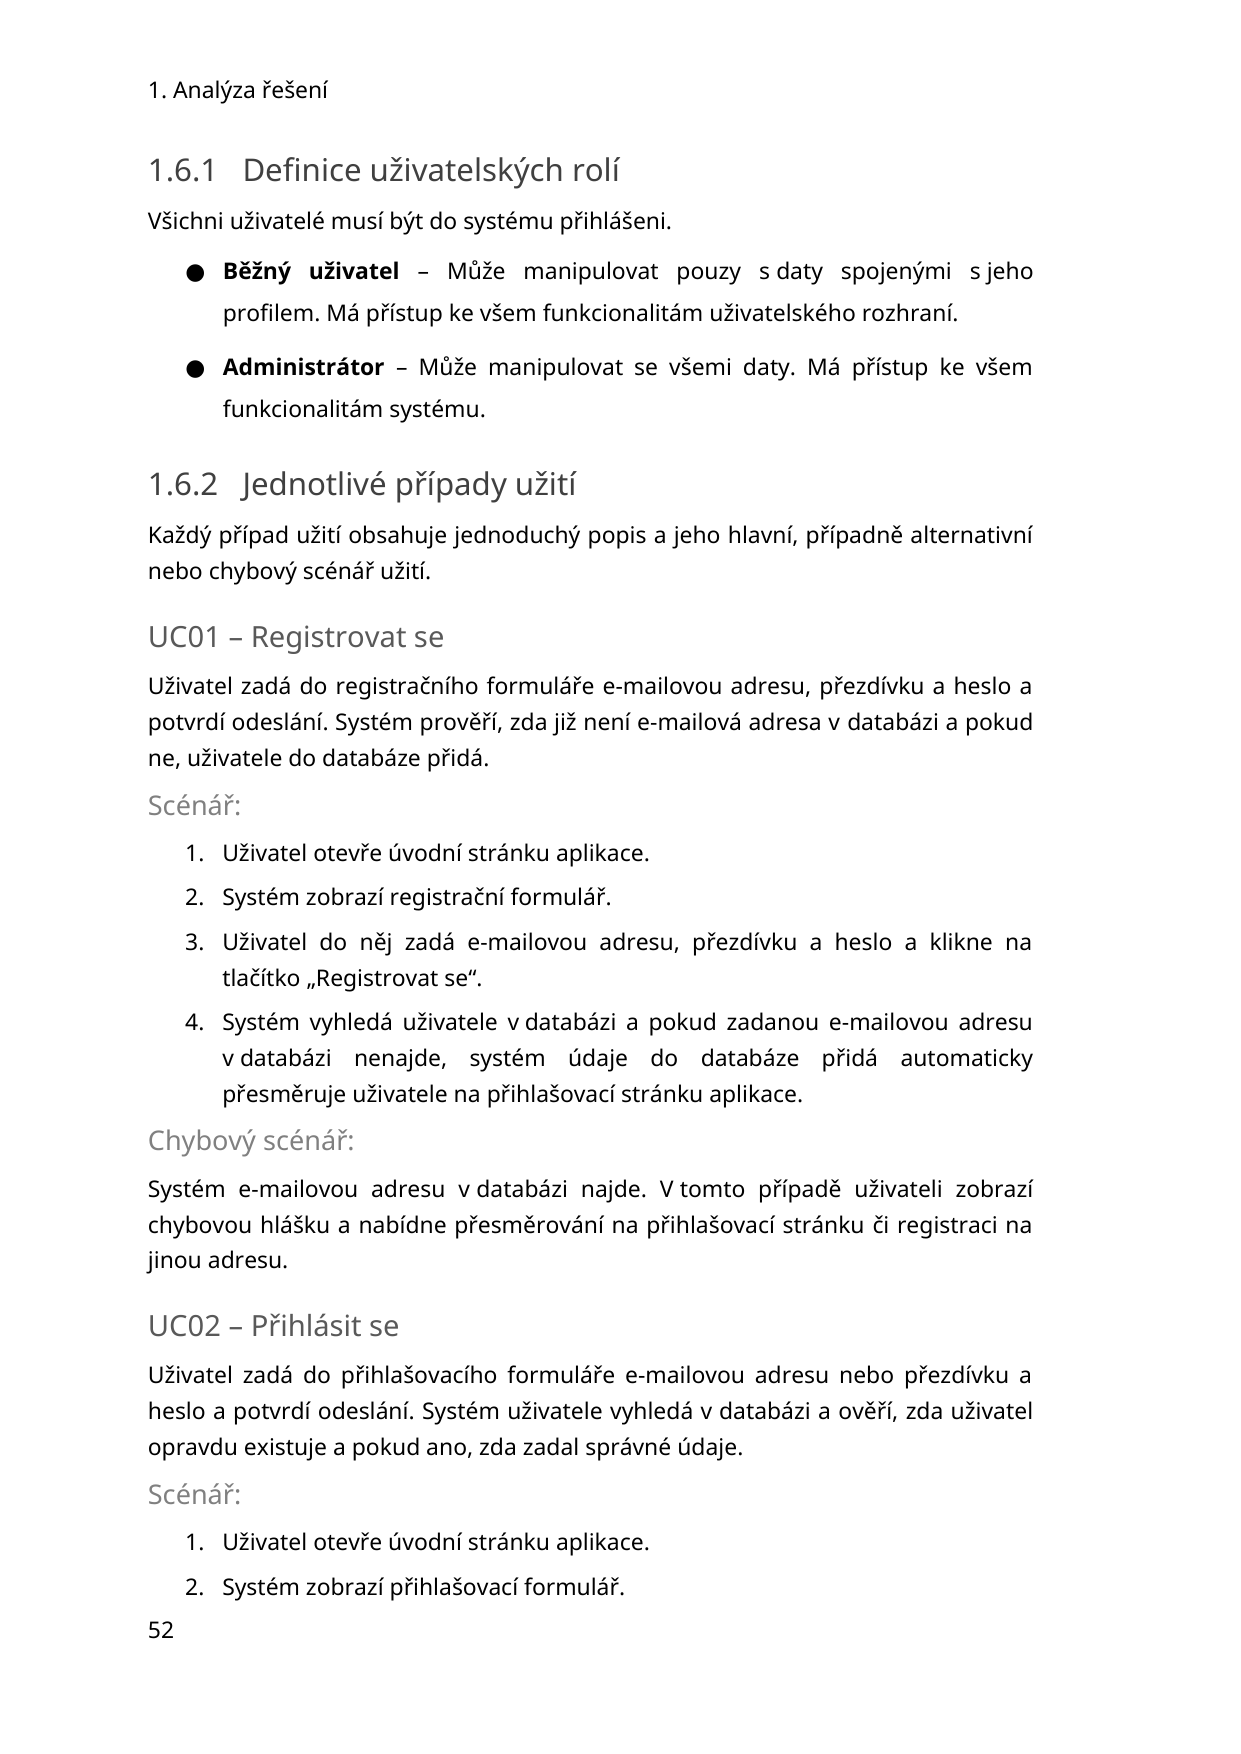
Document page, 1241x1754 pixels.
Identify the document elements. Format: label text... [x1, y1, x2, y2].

list Uživatel otevře úvodní stránku aplikace. [185, 1526, 1033, 1557]
text Všichni uživatelé musí být do systému přihlášeni. [148, 205, 1033, 236]
list Uživatel do něj zadá e-mailovou adresu, přezdívku a heslo a klikne na tlačítko „Registrovat se“. [185, 926, 1033, 993]
list Administrátor – Může manipulovat se všemi daty. Má přístup ke všem funkcionalitám systému. [185, 341, 1033, 424]
subtitle Scénář: [148, 1476, 1033, 1512]
subtitle Jednotlivé případy užití [148, 462, 1033, 504]
list Uživatel otevře úvodní stránku aplikace. [185, 837, 1033, 868]
subtitle Chybový scénář: [148, 1122, 1033, 1159]
subtitle UC02 – Přihlásit se [148, 1305, 1033, 1345]
text Uživatel zadá do přihlašovacího formuláře e-mailovou adresu nebo přezdívku a heslo a potvrdí odeslání. Systém uživatele vyhledá v databázi a ověří, zda uživatel opravdu existuje a pokud ano, zda zadal správné údaje. [148, 1359, 1033, 1462]
list Systém vyhledá uživatele v databázi a pokud zadanou e-mailovou adresu v databázi nenajde, systém údaje do databáze přidá automaticky přesměruje uživatele na přihlašovací stránku aplikace. [185, 1006, 1033, 1109]
subtitle Scénář: [148, 786, 1033, 823]
text Uživatel zadá do registračního formuláře e-mailovou adresu, přezdívku a heslo a potvrdí odeslání. Systém prověří, zda již není e-mailová adresa v databázi a pokud ne, uživatele do databáze přidá. [148, 670, 1033, 773]
list Systém zobrazí přihlašovací formulář. [185, 1571, 1033, 1602]
subtitle UC01 – Registrovat se [148, 616, 1033, 656]
list Systém zobrazí registrační formulář. [185, 881, 1033, 912]
text Systém e-mailovou adresu v databázi najde. V tomto případě uživateli zobrazí chybovou hlášku a nabídne přesměrování na přihlašovací stránku či registraci na jinou adresu. [148, 1173, 1033, 1276]
list Běžný uživatel – Může manipulovat pouzy s daty spojenými s jeho profilem. Má přístup ke všem funkcionalitám uživatelského rozhraní. [185, 245, 1033, 328]
text Každý případ užití obsahuje jednoduchý popis a jeho hlavní, případně alternativní nebo chybový scénář užití. [148, 519, 1033, 586]
subtitle Definice uživatelských rolí [148, 148, 1033, 190]
